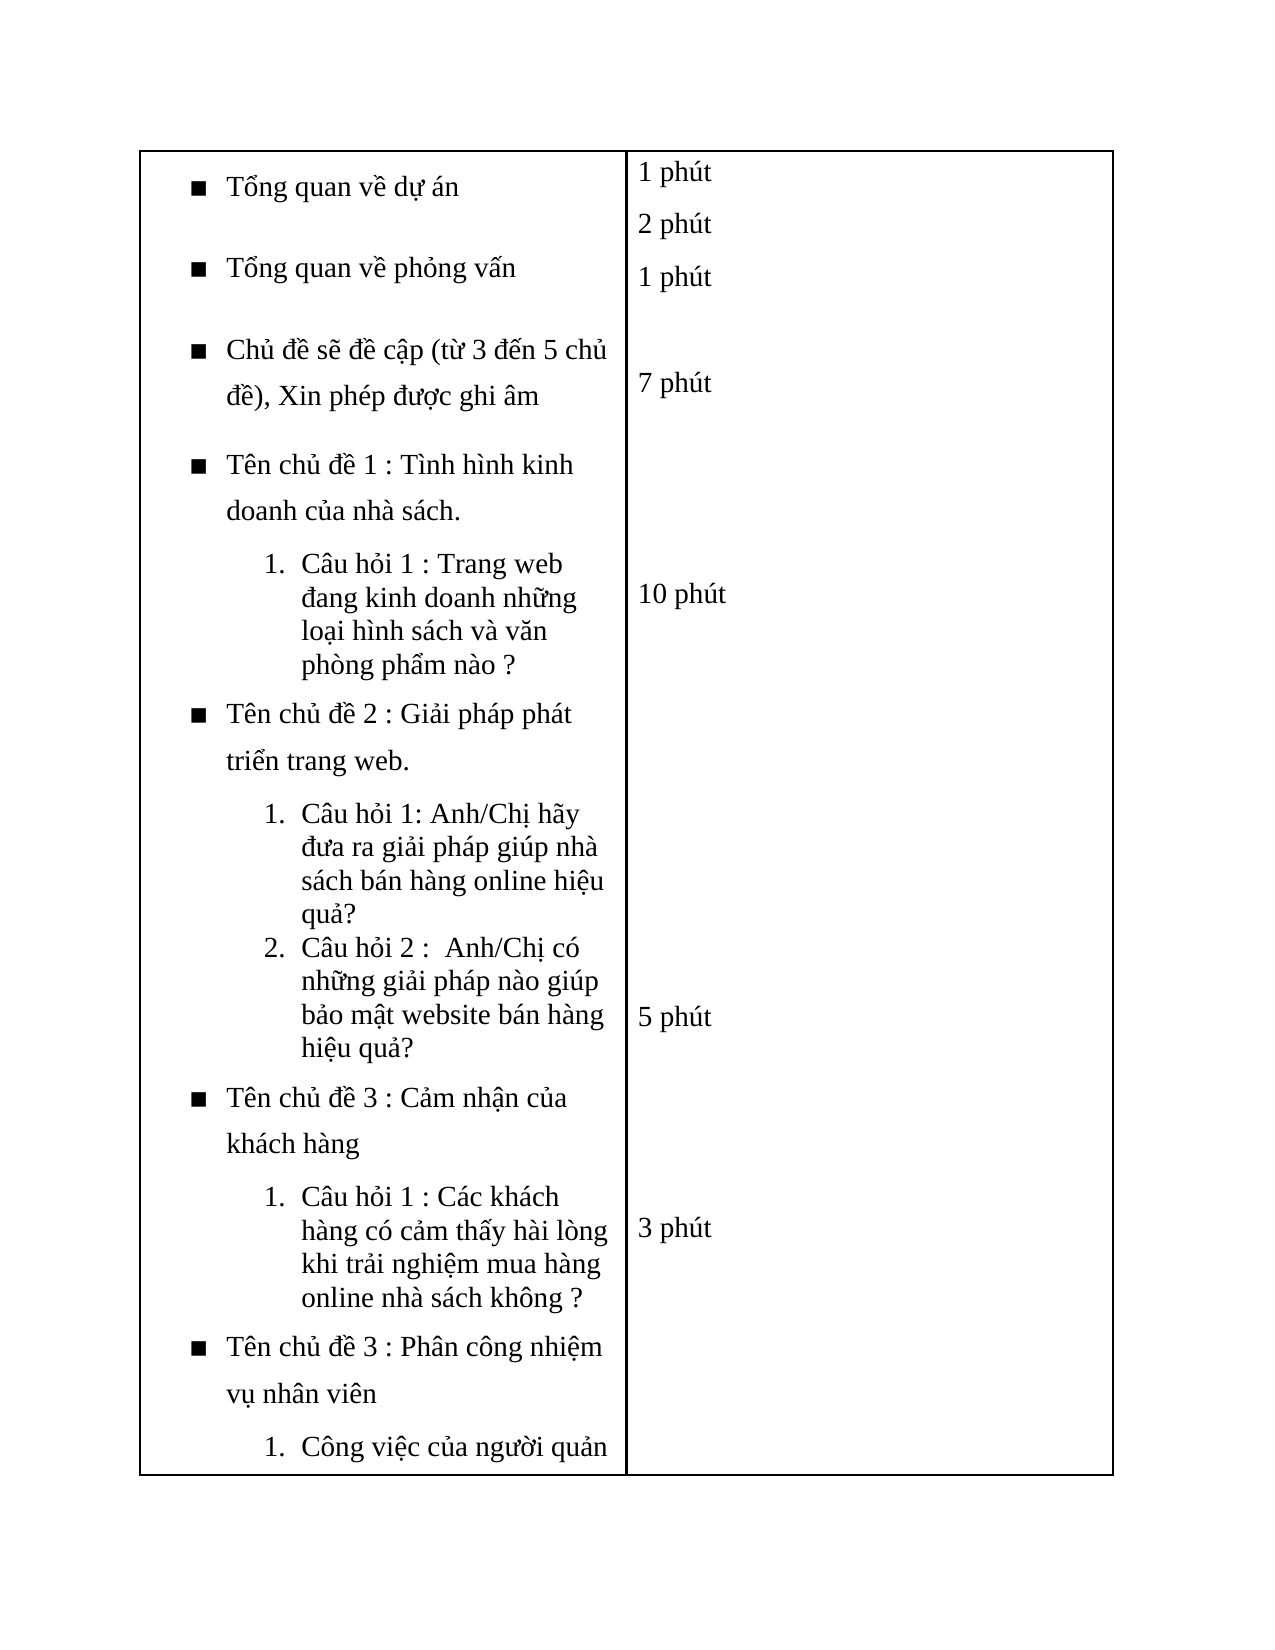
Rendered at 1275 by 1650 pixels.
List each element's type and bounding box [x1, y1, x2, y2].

table_cell [141, 152, 625, 1474]
table_cell [628, 152, 1112, 1474]
